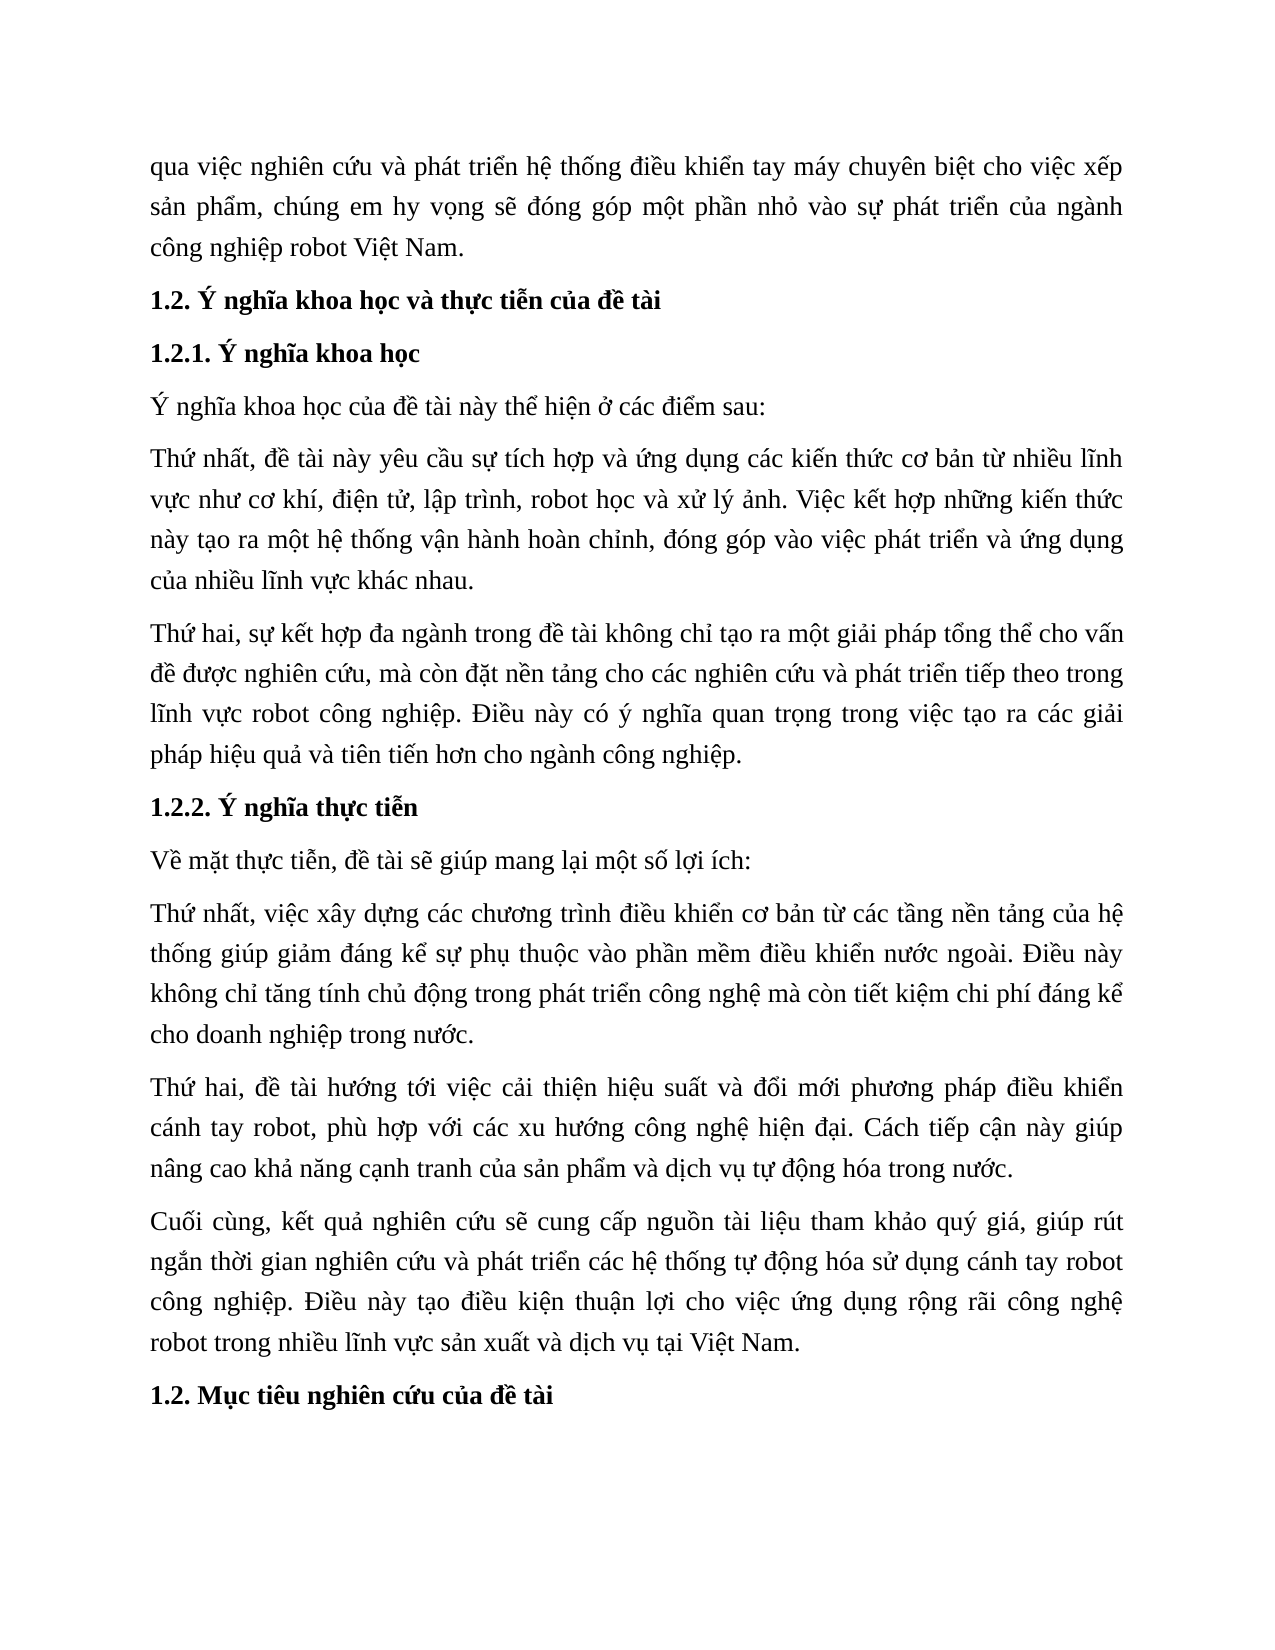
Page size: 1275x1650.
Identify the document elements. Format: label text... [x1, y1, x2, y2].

text Về mặt thực tiễn, đề tài sẽ giúp mang lại một số lợi ích: [150, 844, 1125, 875]
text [150, 150, 1125, 262]
text Thứ hai, sự kết hợp đa ngành trong đề tài không chỉ tạo ra một giải pháp tổng thể cho vấn đề được nghiên cứu, mà còn đặt nền tảng cho các nghiên cứu và phát triển tiếp theo trong lĩnh vực robot công nghiệp. Điều này có ý nghĩa quan trọng trong việc tạo ra các giải pháp hiệu quả và tiên tiến hơn cho ngành công nghiệp. [150, 617, 1125, 769]
text 1.2. Ý nghĩa khoa học và thực tiễn của đề tài [150, 284, 1125, 315]
text 1.2.2. Ý nghĩa thực tiễn [150, 791, 1125, 822]
text Thứ hai, đề tài hướng tới việc cải thiện hiệu suất và đổi mới phương pháp điều khiển cánh tay robot, phù hợp với các xu hướng công nghệ hiện đại. Cách tiếp cận này giúp nâng cao khả năng cạnh tranh của sản phẩm và dịch vụ tự động hóa trong nước. [150, 1071, 1125, 1183]
text 1.2. Mục tiêu nghiên cứu của đề tài [150, 1379, 1125, 1410]
text Cuối cùng, kết quả nghiên cứu sẽ cung cấp nguồn tài liệu tham khảo quý giá, giúp rút ngắn thời gian nghiên cứu và phát triển các hệ thống tự động hóa sử dụng cánh tay robot công nghiệp. Điều này tạo điều kiện thuận lợi cho việc ứng dụng rộng rãi công nghệ robot trong nhiều lĩnh vực sản xuất và dịch vụ tại Việt Nam. [150, 1204, 1125, 1357]
text 1.2.1. Ý nghĩa khoa học [150, 337, 1125, 368]
text Ý nghĩa khoa học của đề tài này thể hiện ở các điểm sau: [150, 389, 1125, 421]
text Thứ nhất, việc xây dựng các chương trình điều khiển cơ bản từ các tầng nền tảng của hệ thống giúp giảm đáng kể sự phụ thuộc vào phần mềm điều khiển nước ngoài. Điều này không chỉ tăng tính chủ động trong phát triển công nghệ mà còn tiết kiệm chi phí đáng kể cho doanh nghiệp trong nước. [150, 897, 1125, 1049]
text Thứ nhất, đề tài này yêu cầu sự tích hợp và ứng dụng các kiến thức cơ bản từ nhiều lĩnh vực như cơ khí, điện tử, lập trình, robot học và xử lý ảnh. Việc kết hợp những kiến thức này tạo ra một hệ thống vận hành hoàn chỉnh, đóng góp vào việc phát triển và ứng dụng của nhiều lĩnh vực khác nhau. [150, 442, 1125, 595]
